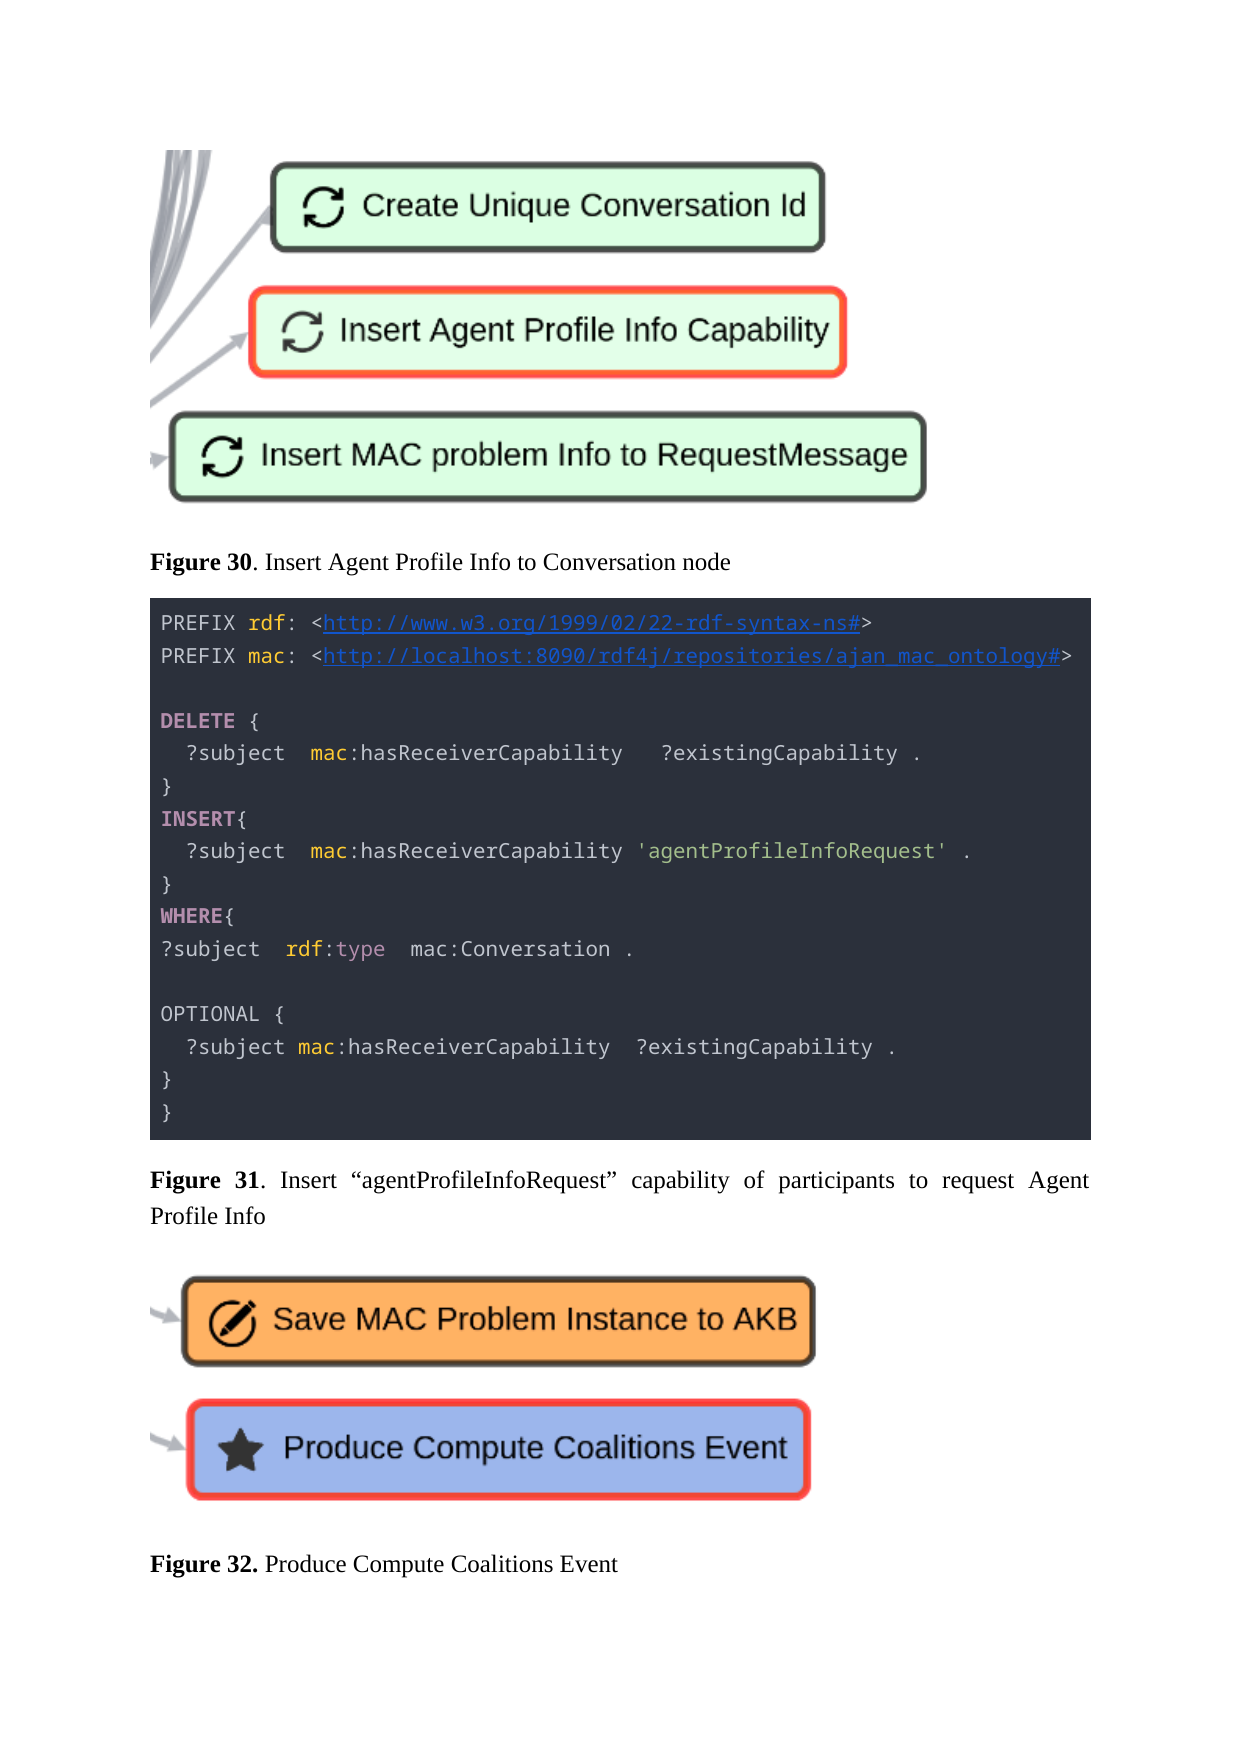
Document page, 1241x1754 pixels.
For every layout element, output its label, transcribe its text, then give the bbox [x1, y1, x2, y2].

table_header PREFIX rdf: <http://www.w3.org/1999/02/22-rdf-syntax-ns#> PREFIX mac: <http://localhost:8090/rdf4j/repositories/ajan_mac_ontology#> DELETE { ?subject mac:hasReceiverCapability ?existingCapability . } INSERT{ ?subject mac:hasReceiverCapability 'agentProfileInfoRequest' . } WHERE{ ?subject rdf:type mac:Conversation . OPTIONAL { ?subject mac:hasReceiverCapability ?existingCapability . } } [150, 598, 1091, 1140]
picture [150, 150, 1013, 516]
text Figure 31. Insert “agentProfileInfoRequest” capability of participants to request Agent Profile Info [150, 1165, 1090, 1229]
text Figure 30. Insert Agent Profile Info to Conversation node [150, 547, 1090, 576]
picture [150, 1261, 866, 1518]
text Figure 32. Produce Compute Coalitions Event [150, 1549, 1090, 1578]
